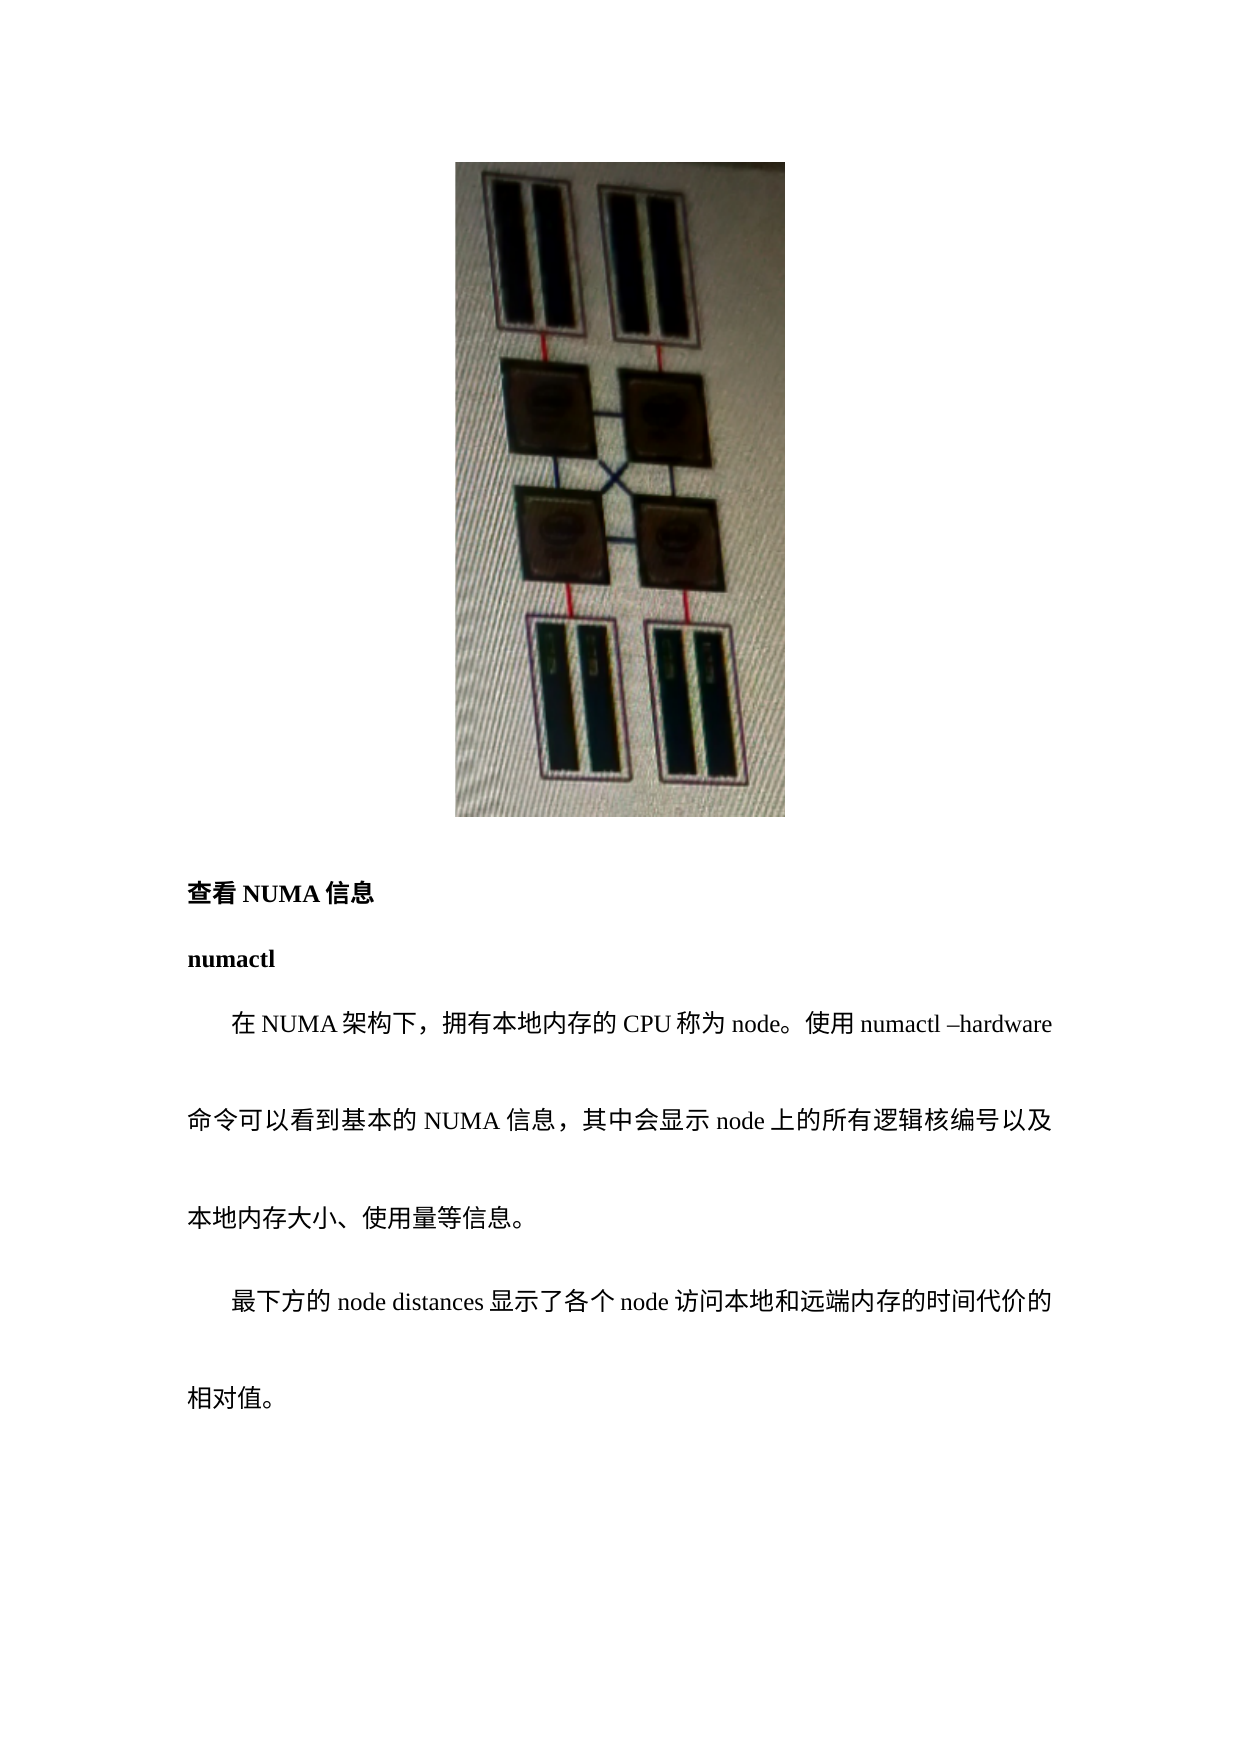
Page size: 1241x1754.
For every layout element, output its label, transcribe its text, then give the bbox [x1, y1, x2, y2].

text 在NUMA架构下，拥有本地内存的CPU称为node。使用numactl –hardware命令可以看到基本的NUMA信息，其中会显示node上的所有逻辑核编号以及本地内存大小、使用量等信息。 [187, 989, 1053, 1249]
picture [455, 162, 785, 817]
subtitle numactl [187, 942, 1053, 974]
text 最下方的node distances显示了各个node访问本地和远端内存的时间代价的相对值。 [187, 1267, 1053, 1429]
subtitle 查看NUMA信息 [187, 859, 1053, 924]
